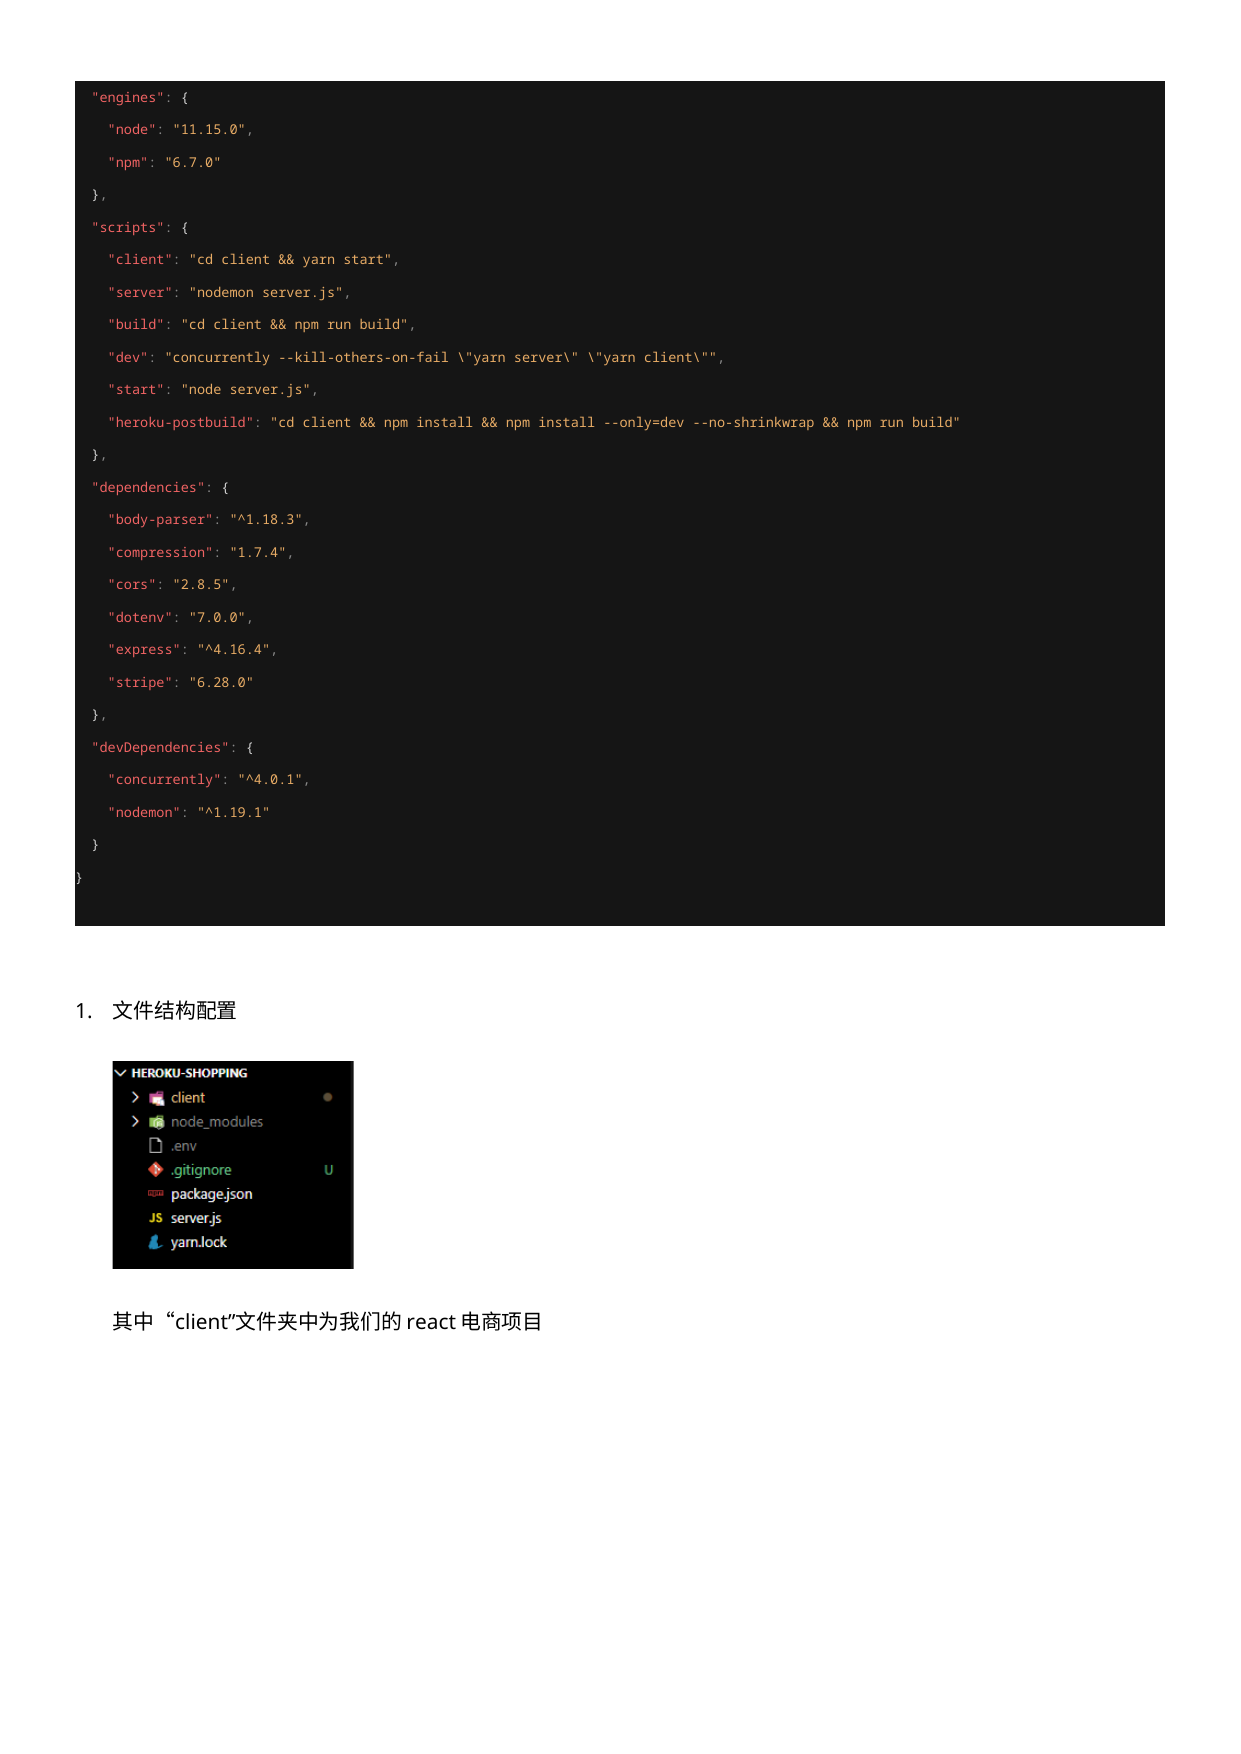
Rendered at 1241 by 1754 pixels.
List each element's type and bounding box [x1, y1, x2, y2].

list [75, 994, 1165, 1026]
picture [112, 1061, 354, 1269]
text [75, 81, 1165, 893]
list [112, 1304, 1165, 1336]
